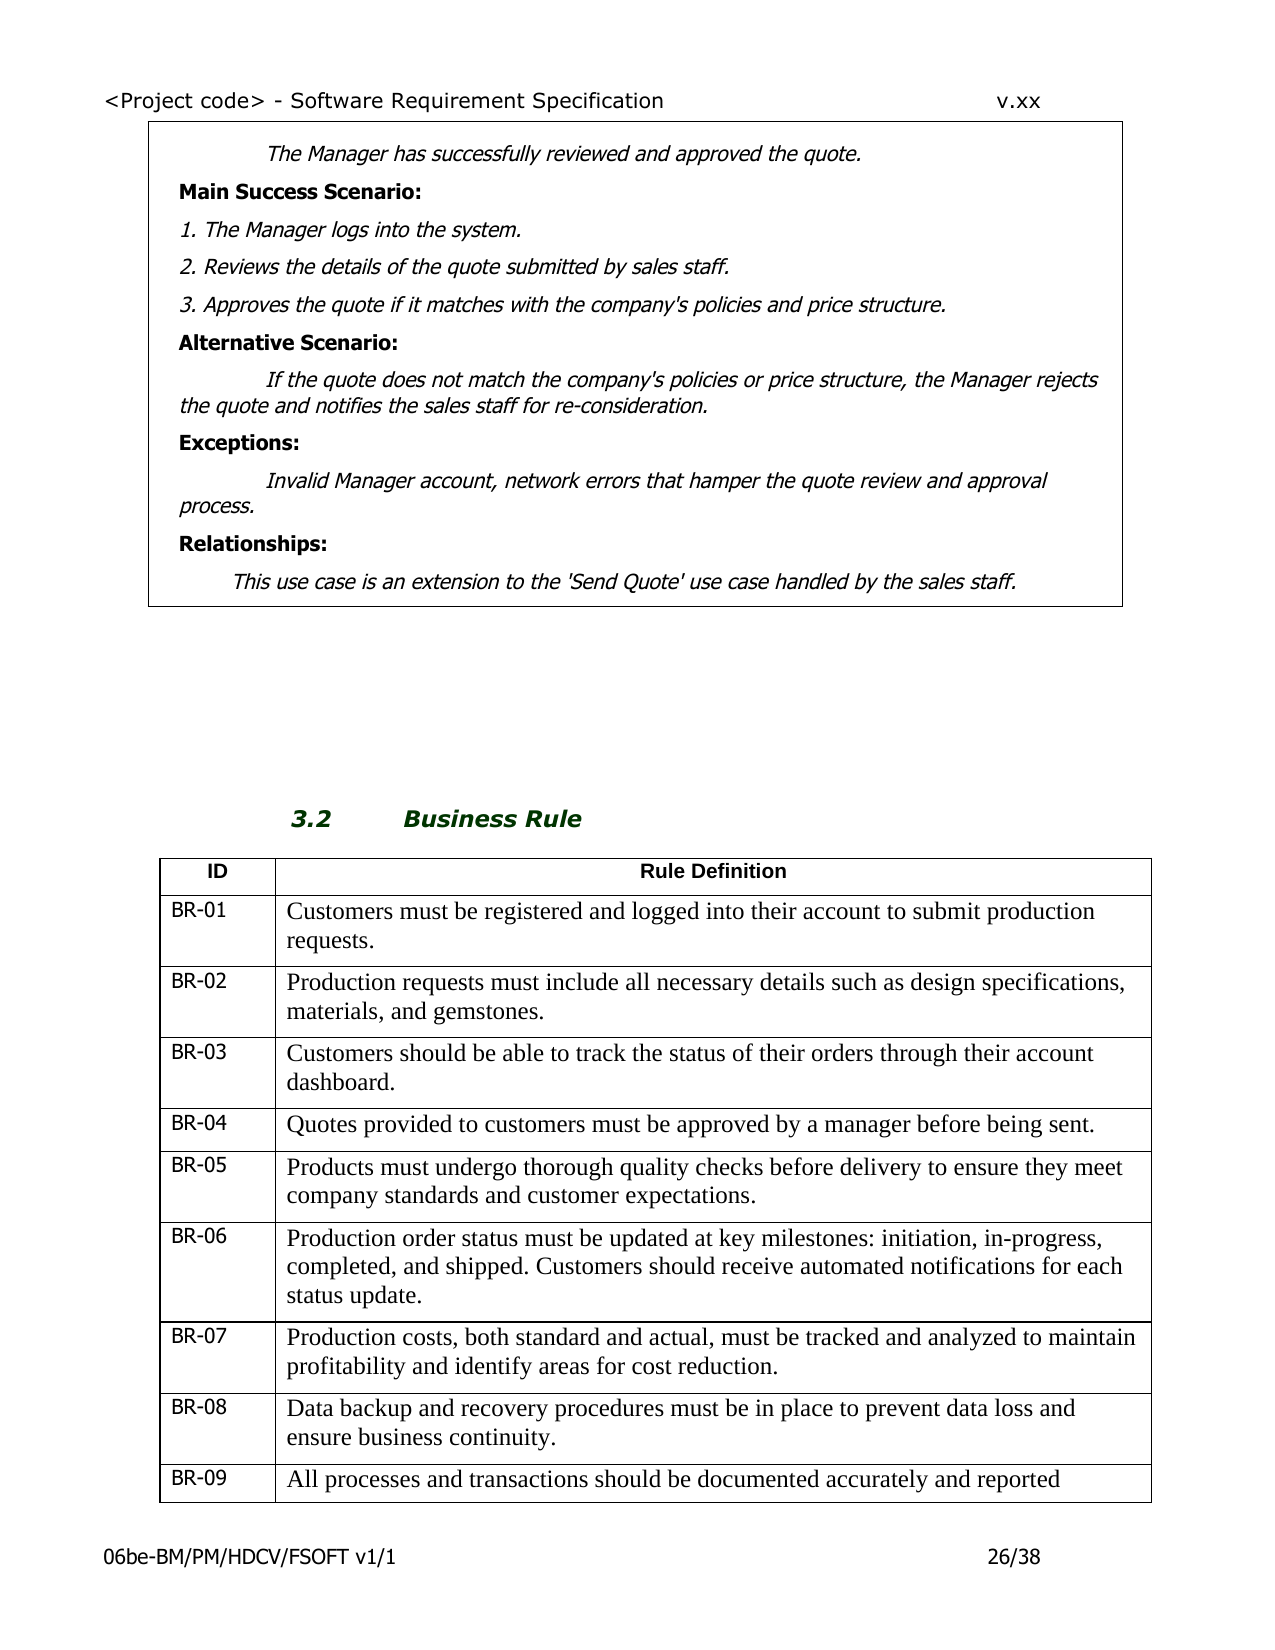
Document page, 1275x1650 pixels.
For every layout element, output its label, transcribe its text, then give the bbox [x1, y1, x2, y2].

table_cell BR-05 [161, 1152, 275, 1222]
table_cell BR-04 [161, 1109, 275, 1151]
table_cell Data backup and recovery procedures must be in place to prevent data loss and ensure business continuity. [276, 1394, 1151, 1463]
subtitle Business Rule [291, 805, 1167, 833]
table_cell BR-03 [161, 1038, 275, 1108]
table_cell BR-08 [161, 1394, 275, 1463]
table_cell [149, 122, 1122, 606]
table_cell BR-06 [161, 1223, 275, 1321]
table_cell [276, 1465, 1151, 1502]
table_cell BR-09 [161, 1465, 275, 1502]
table_cell Production order status must be updated at key milestones: initiation, in-progress, completed, and shipped. Customers should receive automated notifications for each status update. [276, 1223, 1151, 1321]
table_cell Quotes provided to customers must be approved by a manager before being sent. [276, 1109, 1151, 1151]
table_cell Products must undergo thorough quality checks before delivery to ensure they meet company standards and customer expectations. [276, 1152, 1151, 1222]
table_cell BR-01 [161, 896, 275, 966]
table_cell BR-02 [161, 967, 275, 1037]
table_cell Production costs, both standard and actual, must be tracked and analyzed to maintain profitability and identify areas for cost reduction. [276, 1323, 1151, 1392]
table_cell Customers should be able to track the status of their orders through their account dashboard. [276, 1038, 1151, 1108]
table_cell Production requests must include all necessary details such as design specifications, materials, and gemstones. [276, 967, 1151, 1037]
table_cell BR-07 [161, 1323, 275, 1392]
table_header ID [161, 859, 275, 895]
table_header Rule Definition [276, 859, 1151, 895]
table_cell Customers must be registered and logged into their account to submit production requests. [276, 896, 1151, 966]
